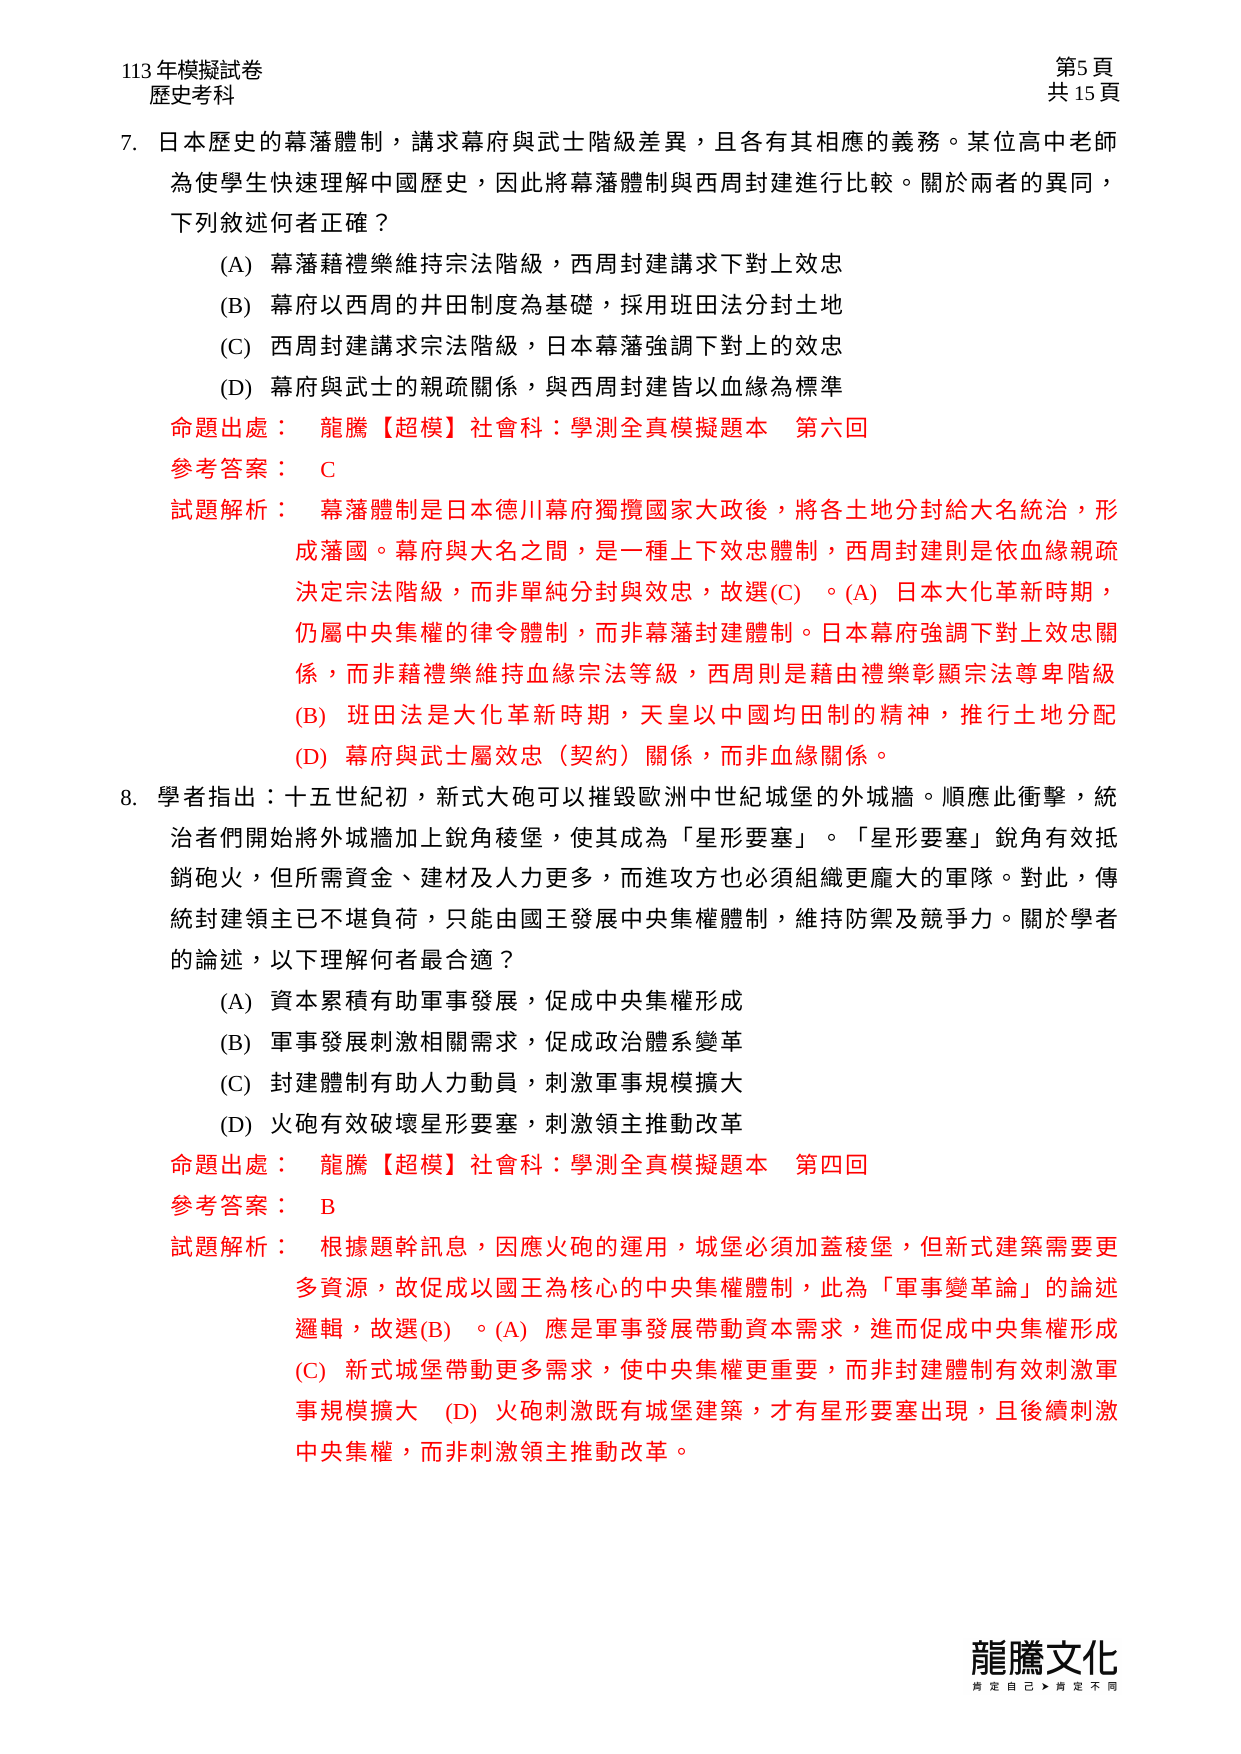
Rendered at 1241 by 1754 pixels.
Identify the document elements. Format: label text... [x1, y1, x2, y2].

text 參考答案： B [158, 1184, 1120, 1225]
text 命題出處： 龍騰【超模】社會科：學測全真模擬題本 第四回 [158, 1143, 1120, 1184]
text (A)資本累積有助軍事發展，促成中央集權形成 [195, 979, 1120, 1020]
text 7. 日本歷史的幕藩體制，講求幕府與武士階級差異，且各有其相應的義務。某位高中老師為使學生快速理解中國歷史，因此將幕藩體制與西周封建進行比較。關於兩者的異同，下列敘述何者正確？ [120, 119, 1120, 242]
text (D)幕府與武士的親疏關係，與西周封建皆以血緣為標準 [195, 365, 1120, 406]
text (C)封建體制有助人力動員，刺激軍事規模擴大 [195, 1061, 1120, 1102]
text (D)火砲有效破壞星形要塞，刺激領主推動改革 [195, 1102, 1120, 1143]
text (B)軍事發展刺激相關需求，促成政治體系變革 [195, 1020, 1120, 1061]
text 8. 學者指出：十五世紀初，新式大砲可以摧毀歐洲中世紀城堡的外城牆。順應此衝擊，統治者們開始將外城牆加上銳角稜堡，使其成為「星形要塞」。「星形要塞」銳角有效抵銷砲火，但所需資金、建材及人力更多，而進攻方也必須組織更龐大的軍隊。對此，傳統封建領主已不堪負荷，只能由國王發展中央集權體制，維持防禦及競爭力。關於學者的論述，以下理解何者最合適？ [120, 774, 1120, 979]
text 參考答案： C [158, 447, 1120, 488]
text 命題出處： 龍騰【超模】社會科：學測全真模擬題本 第六回 [158, 406, 1120, 447]
picture [962, 1638, 1123, 1695]
text (C)西周封建講求宗法階級，日本幕藩強調下對上的效忠 [195, 324, 1120, 365]
text (A)幕藩藉禮樂維持宗法階級，西周封建講求下對上效忠 [195, 242, 1120, 283]
text 試題解析： 幕藩體制是日本德川幕府獨攬國家大政後，將各土地分封給大名統治，形成藩國。幕府與大名之間，是一種上下效忠體制，西周封建則是依血緣親疏決定宗法階級，而非單純分封與效忠，故選(C)。(A)日本大化革新時期，仍屬中央集權的律令體制，而非幕藩封建體制。日本幕府強調下對上效忠關係，而非藉禮樂維持血緣宗法等級，西周則是藉由禮樂彰顯宗法尊卑階級 (B)班田法是大化革新時期，天皇以中國均田制的精神，推行土地分配 (D)幕府與武士屬效忠（契約）關係，而非血緣關係。 [158, 488, 1120, 774]
text (B)幕府以西周的井田制度為基礎，採用班田法分封土地 [195, 283, 1120, 324]
text 試題解析： 根據題幹訊息，因應火砲的運用，城堡必須加蓋稜堡，但新式建築需要更多資源，故促成以國王為核心的中央集權體制，此為「軍事變革論」的論述邏輯，故選(B)。(A)應是軍事發展帶動資本需求，進而促成中央集權形成 (C)新式城堡帶動更多需求，使中央集權更重要，而非封建體制有效刺激軍事規模擴大 (D)火砲刺激既有城堡建築，才有星形要塞出現，且後續刺激中央集權，而非刺激領主推動改革。 [158, 1225, 1120, 1471]
